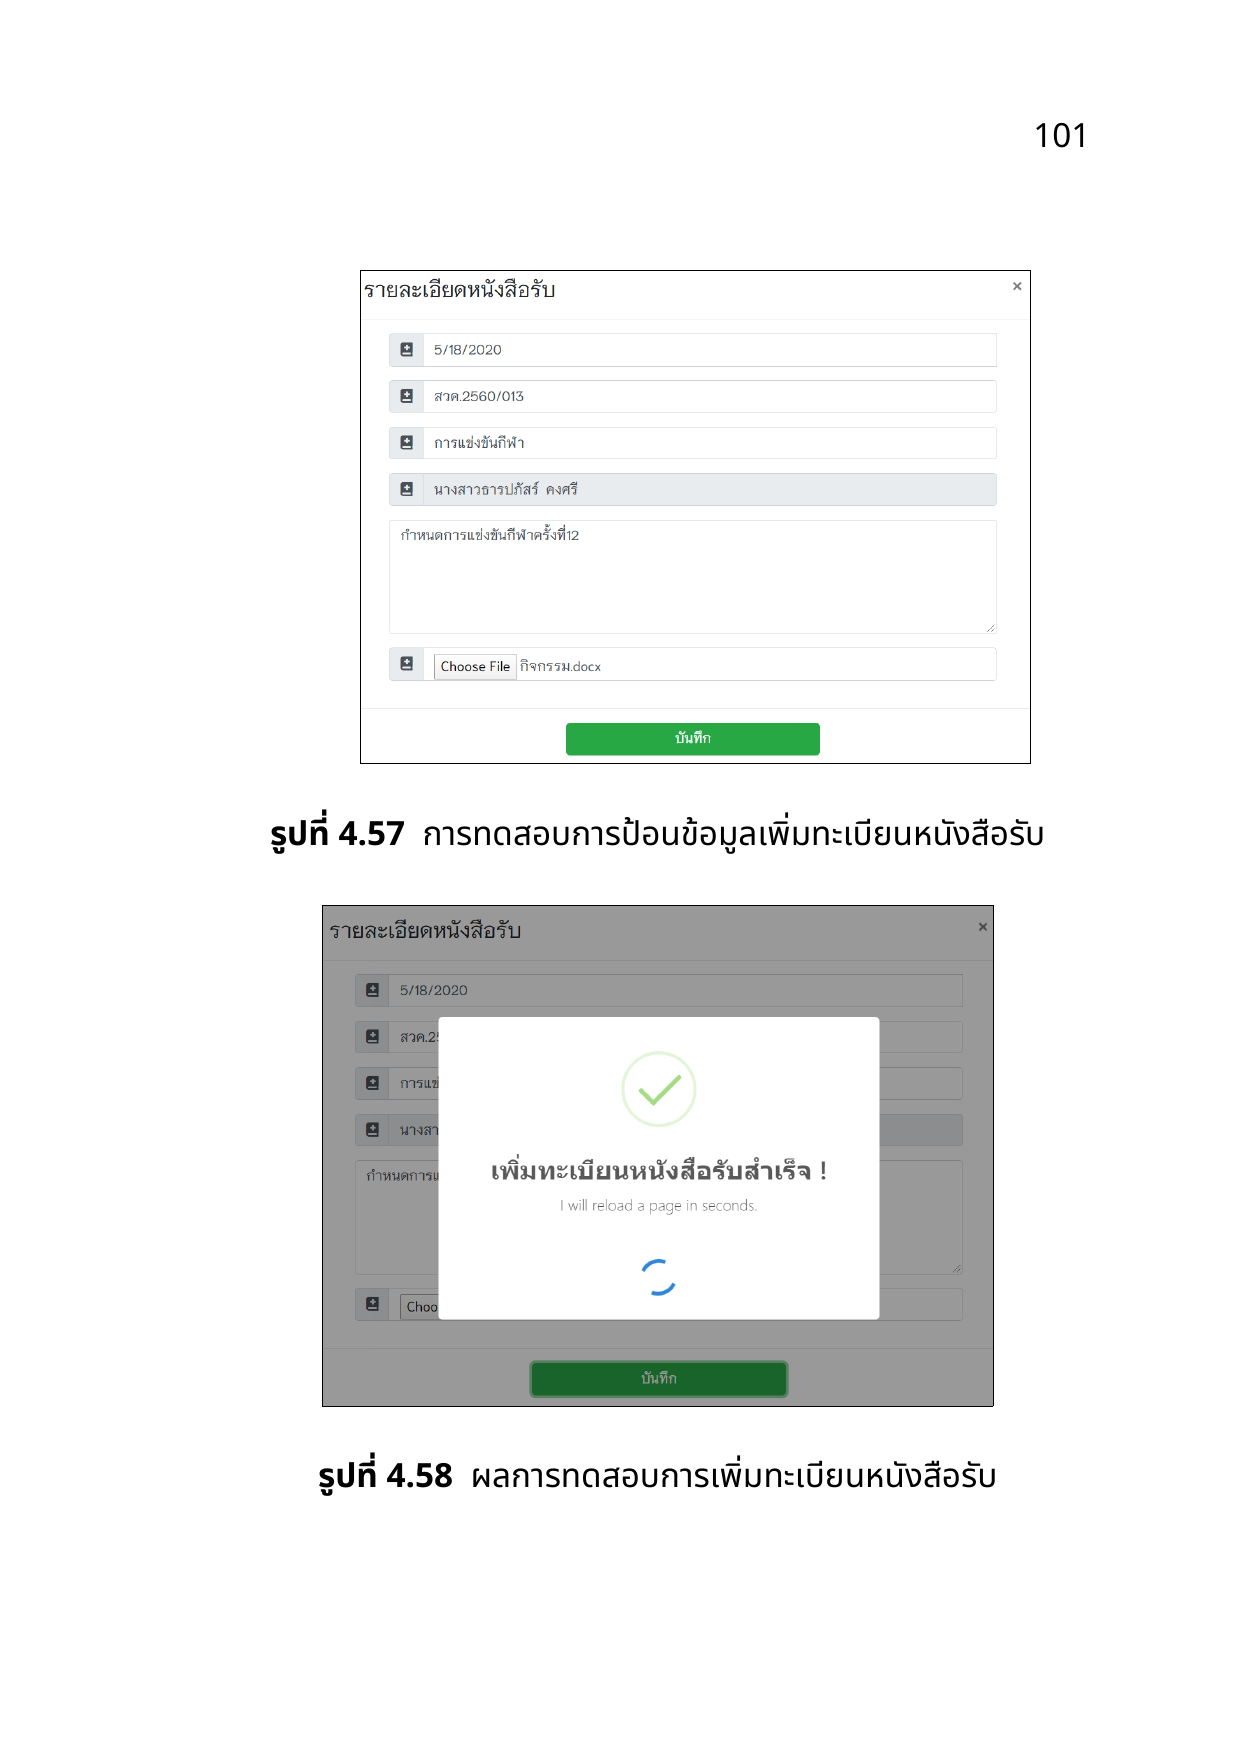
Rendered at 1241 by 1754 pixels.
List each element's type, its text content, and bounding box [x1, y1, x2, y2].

picture [361, 271, 1030, 763]
picture [323, 906, 993, 1406]
